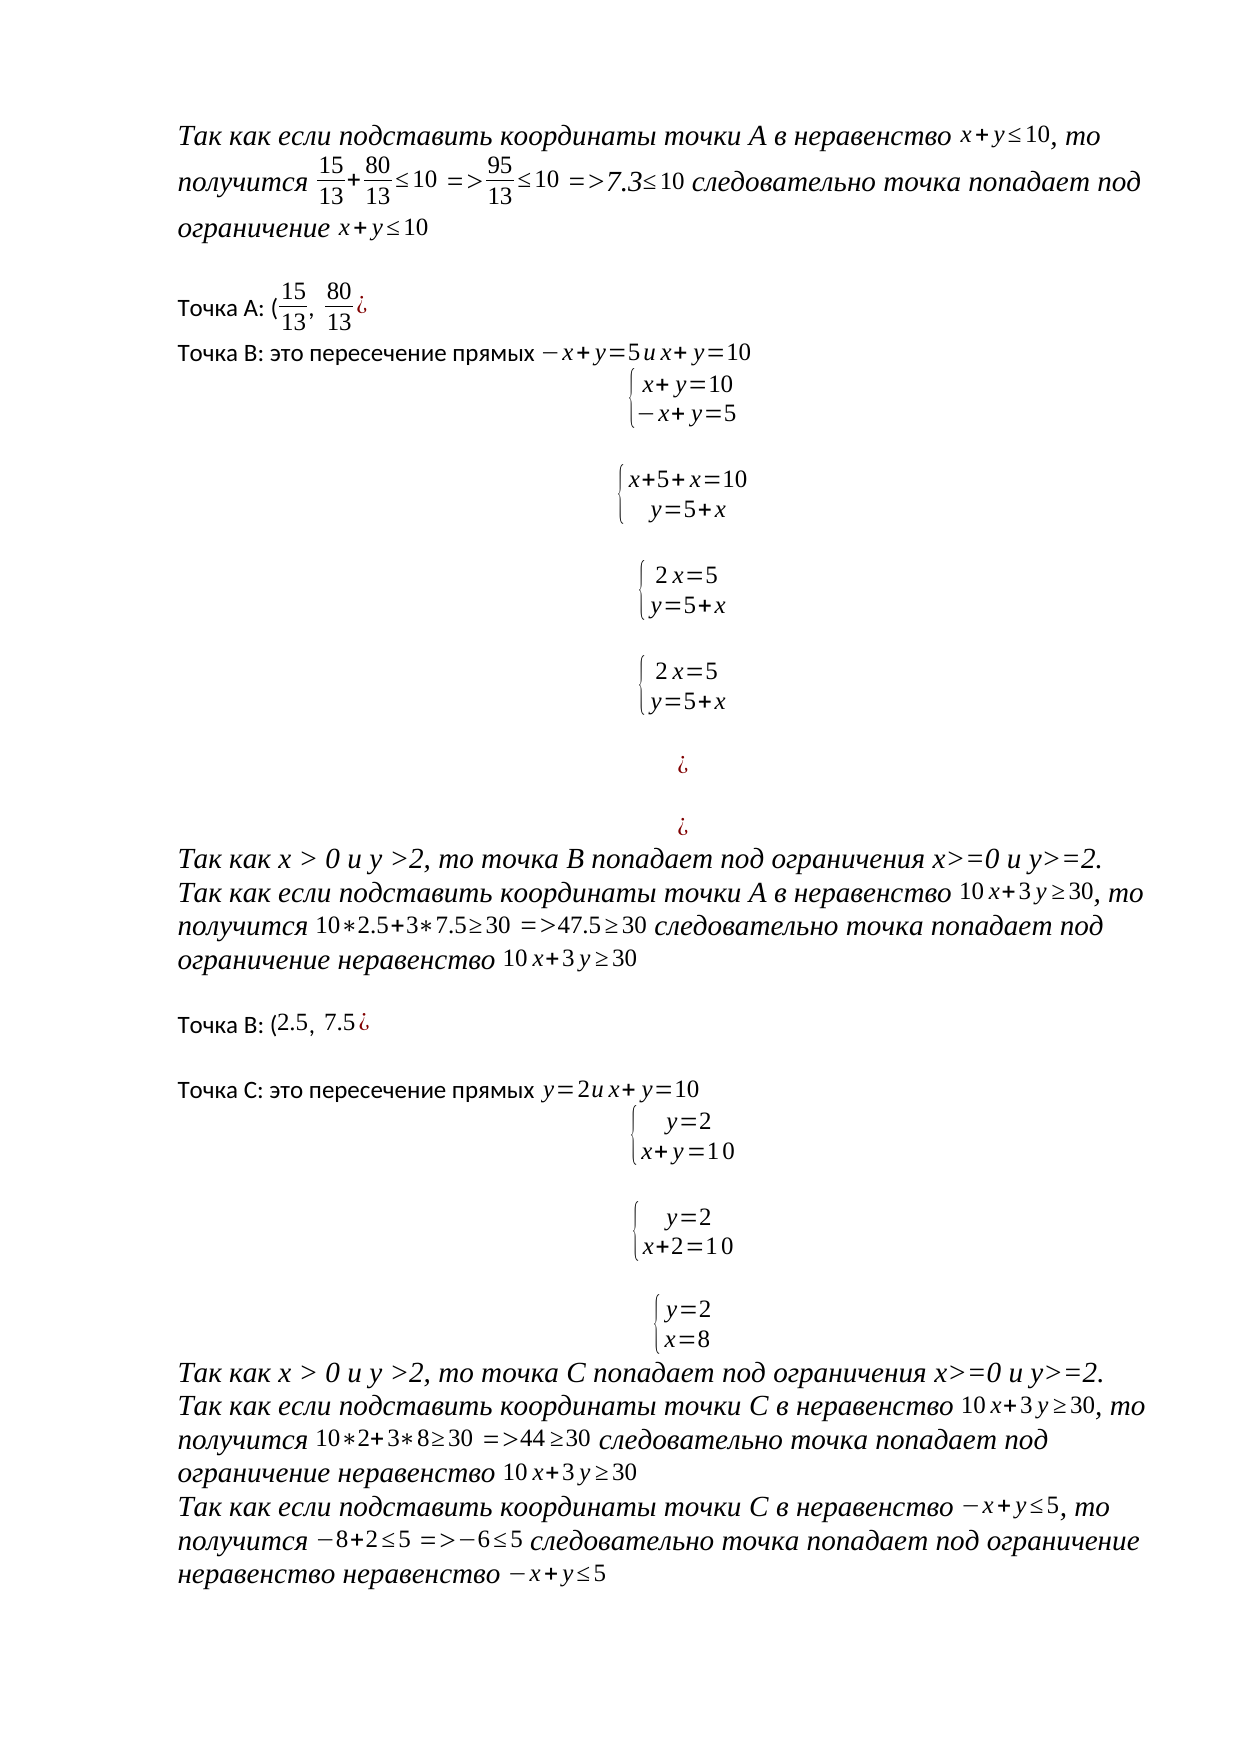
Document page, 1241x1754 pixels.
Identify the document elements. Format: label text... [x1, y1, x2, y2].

text Точка C: это пересечение прямых [177, 1074, 1152, 1104]
text Так как x > 0 и y >2, то точка C попадает под ограничения x>=0 и y>=2. [177, 1355, 1152, 1388]
text Точка B: это пересечение прямых [177, 337, 1152, 367]
text Точка А: (, [177, 278, 1152, 337]
text Так как x > 0 и y >2, то точка B попадает под ограничения x>=0 и y>=2. [177, 841, 1152, 875]
text Так как если подставить координаты точки А в неравенство , то получится => следовательно точка попадает под ограничение неравенство [177, 875, 1152, 975]
text Так как если подставить координаты точки C в неравенство , то получится => следовательно точка попадает под ограничение неравенство неравенство [177, 1489, 1152, 1590]
text Так как если подставить координаты точки А в неравенство , то получится => =>7.3 следовательно точка попадает под ограничение [177, 118, 1152, 244]
text Так как если подставить координаты точки C в неравенство , то получится => следовательно точка попадает под ограничение неравенство [177, 1388, 1152, 1489]
text Точка B: (, [177, 1009, 1152, 1040]
